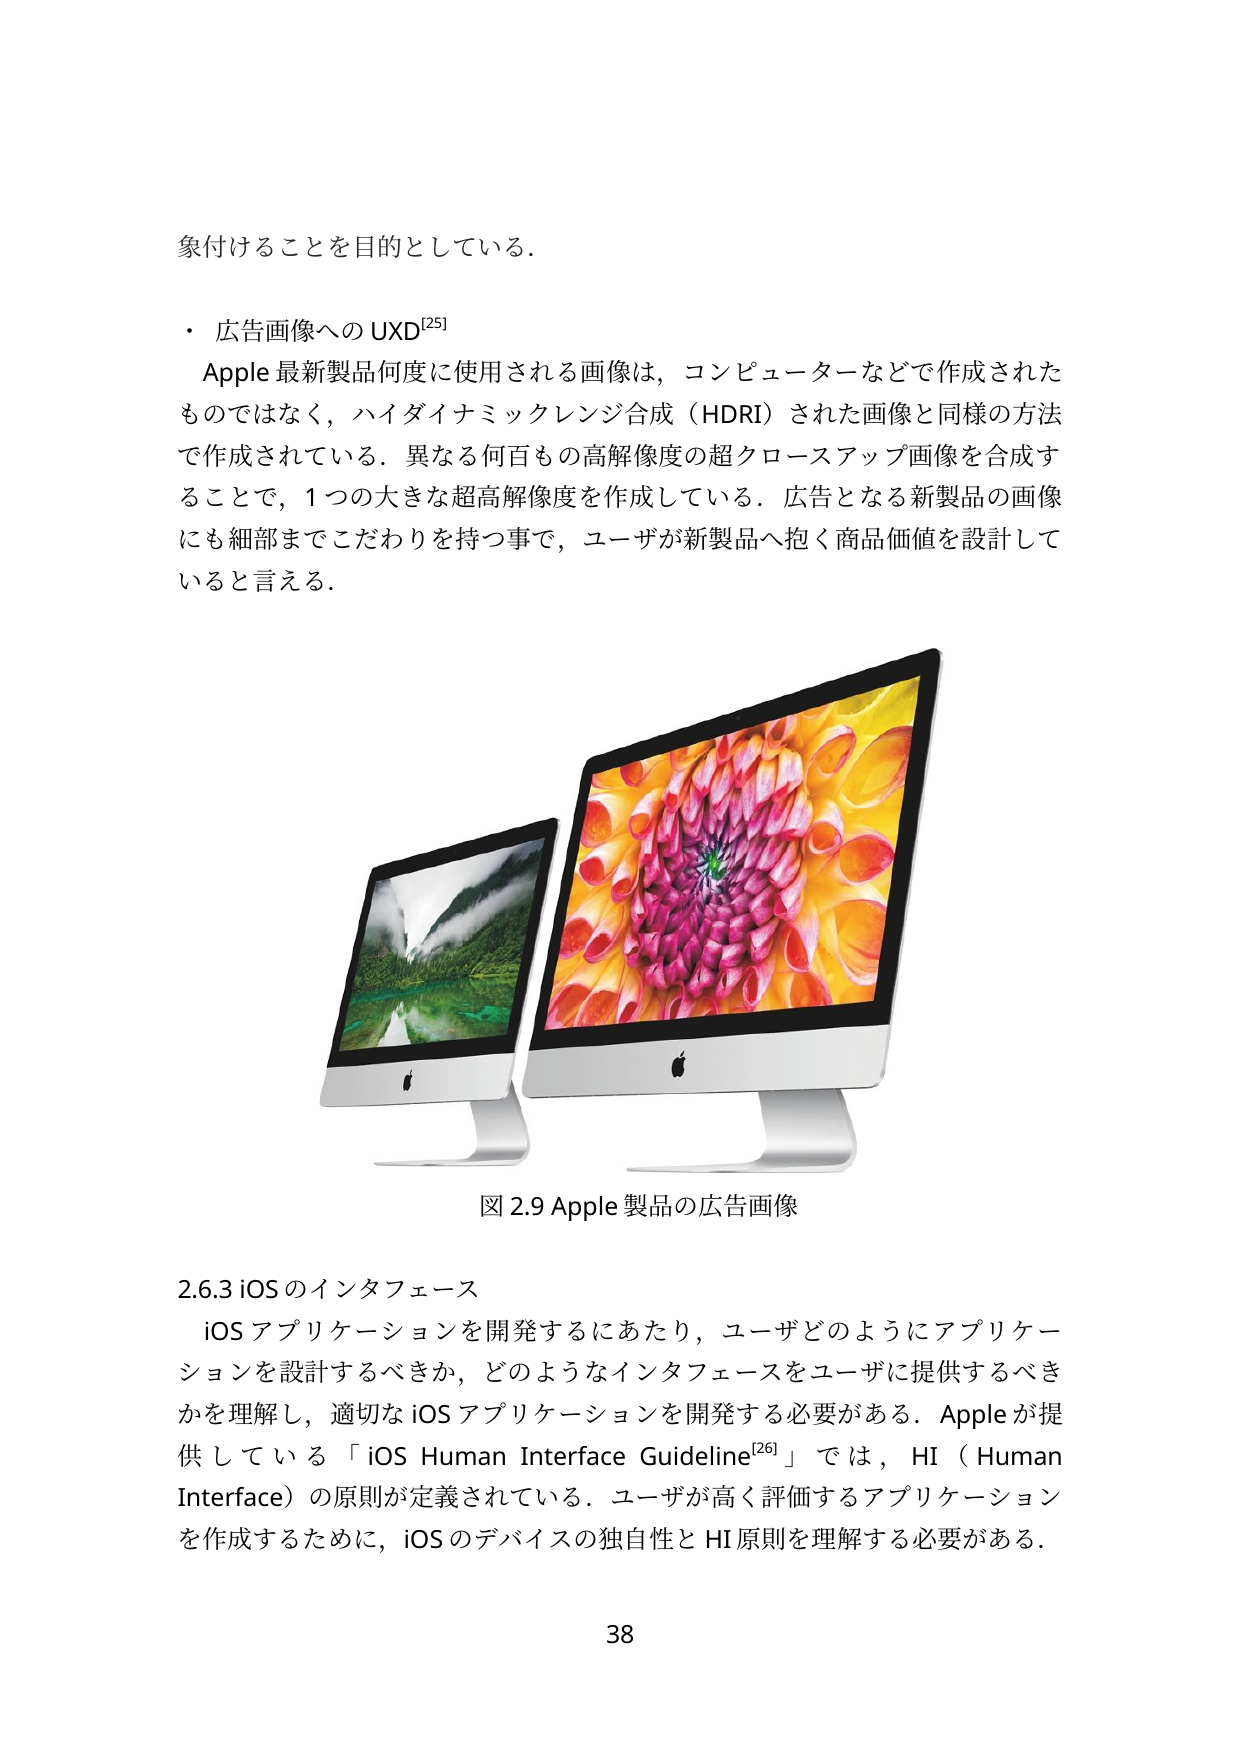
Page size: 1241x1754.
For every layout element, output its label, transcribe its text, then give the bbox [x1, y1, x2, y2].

list 広告画像へのUXD[25] [177, 308, 1063, 350]
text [177, 1308, 1063, 1558]
text 2.6.3 iOSのインタフェース [177, 1267, 1063, 1308]
text Apple最新製品何度に使用される画像は，コンピューターなどで作成されたものではなく，ハイダイナミックレンジ合成（HDRI）された画像と同様の方法で作成されている．異なる何百もの高解像度の超クロースアップ画像を合成することで，1つの大きな超高解像度を作成している．広告となる新製品の画像にも細部までこだわりを持つ事で，ユーザが新製品へ抱く商品価値を設計していると言える． [177, 350, 1063, 600]
list 図2.9 Apple製品の広告画像 [215, 1183, 1063, 1225]
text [177, 225, 1063, 267]
picture [177, 641, 1060, 1173]
